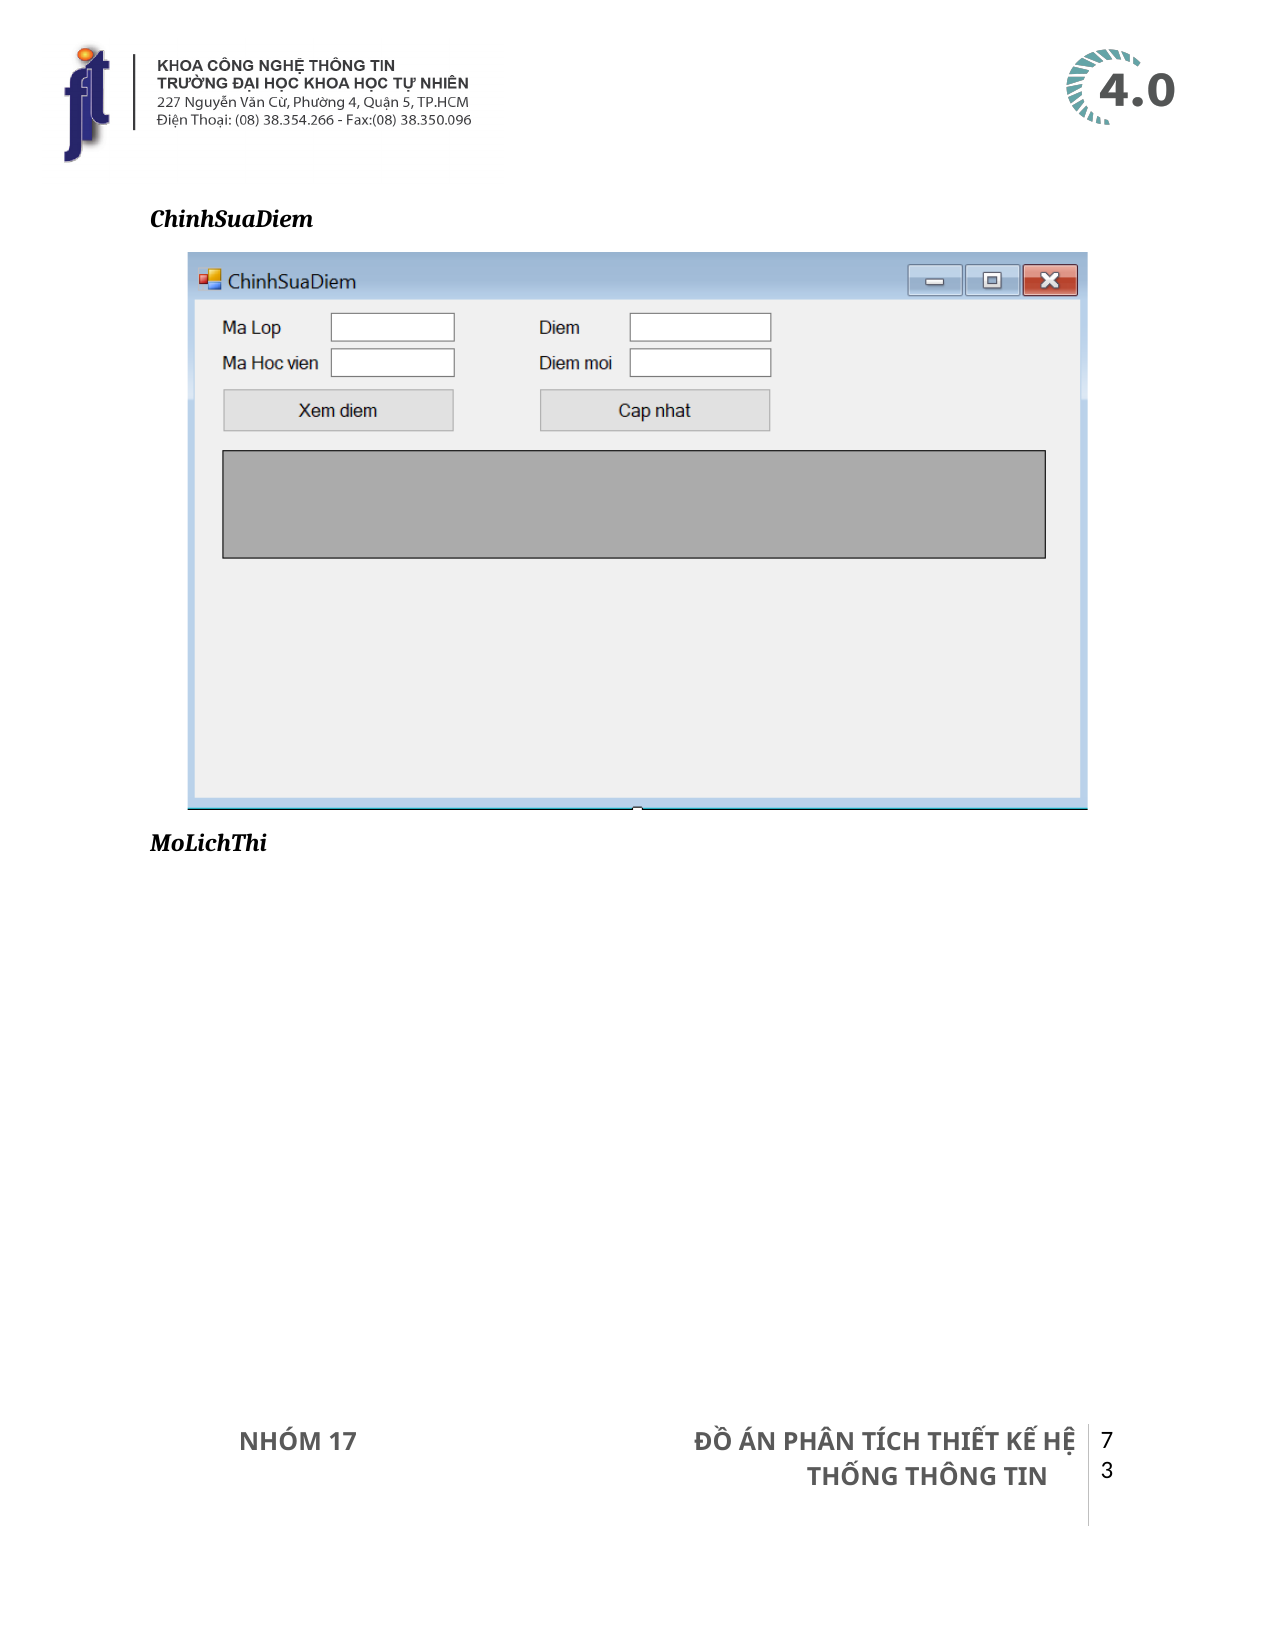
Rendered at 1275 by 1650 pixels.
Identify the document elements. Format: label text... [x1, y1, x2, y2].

subtitle ChinhSuaDiem [150, 204, 1125, 233]
subtitle MoLichThi [150, 829, 1125, 857]
picture [187, 252, 1088, 810]
picture [41, 38, 504, 184]
picture [1059, 42, 1182, 128]
